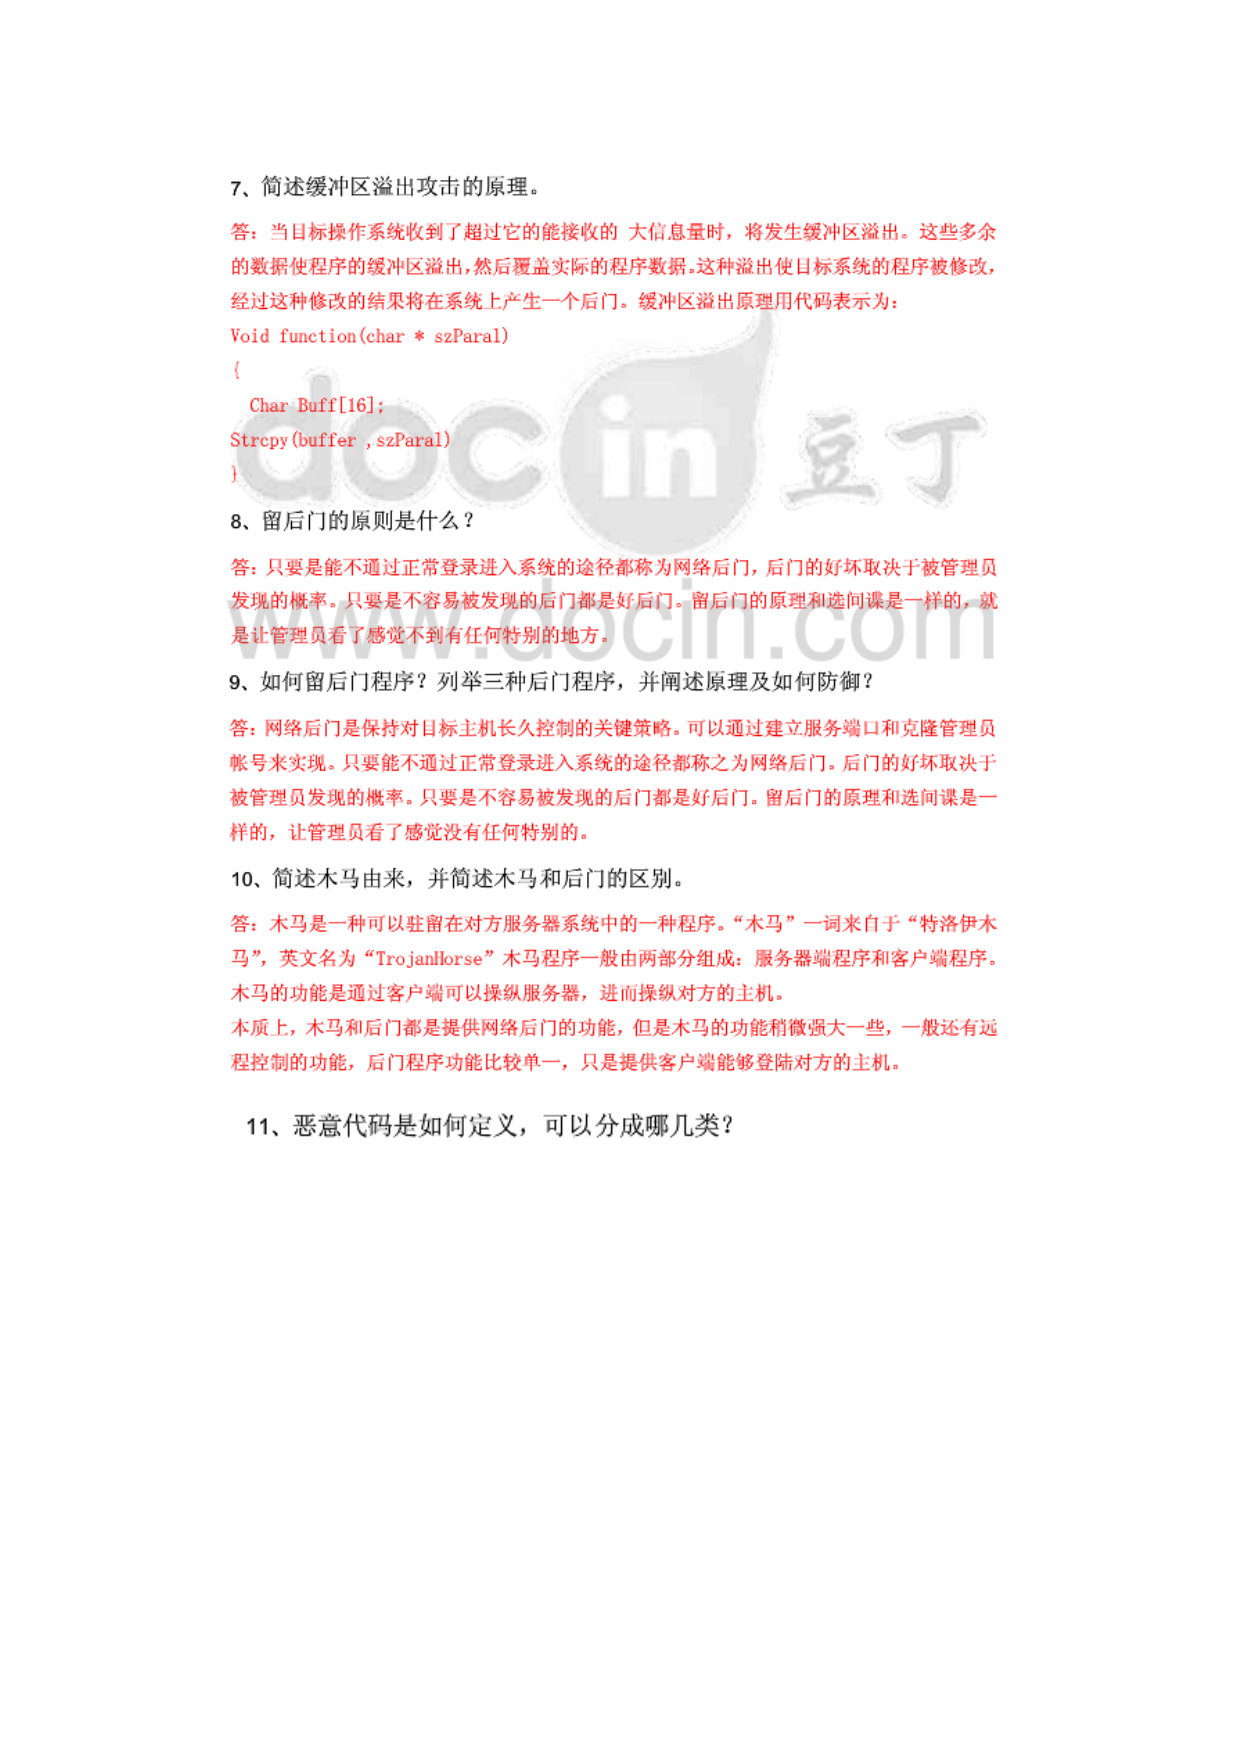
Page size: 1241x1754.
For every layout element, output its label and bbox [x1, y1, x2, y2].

picture [187, 162, 1053, 1090]
picture [187, 1104, 968, 1146]
